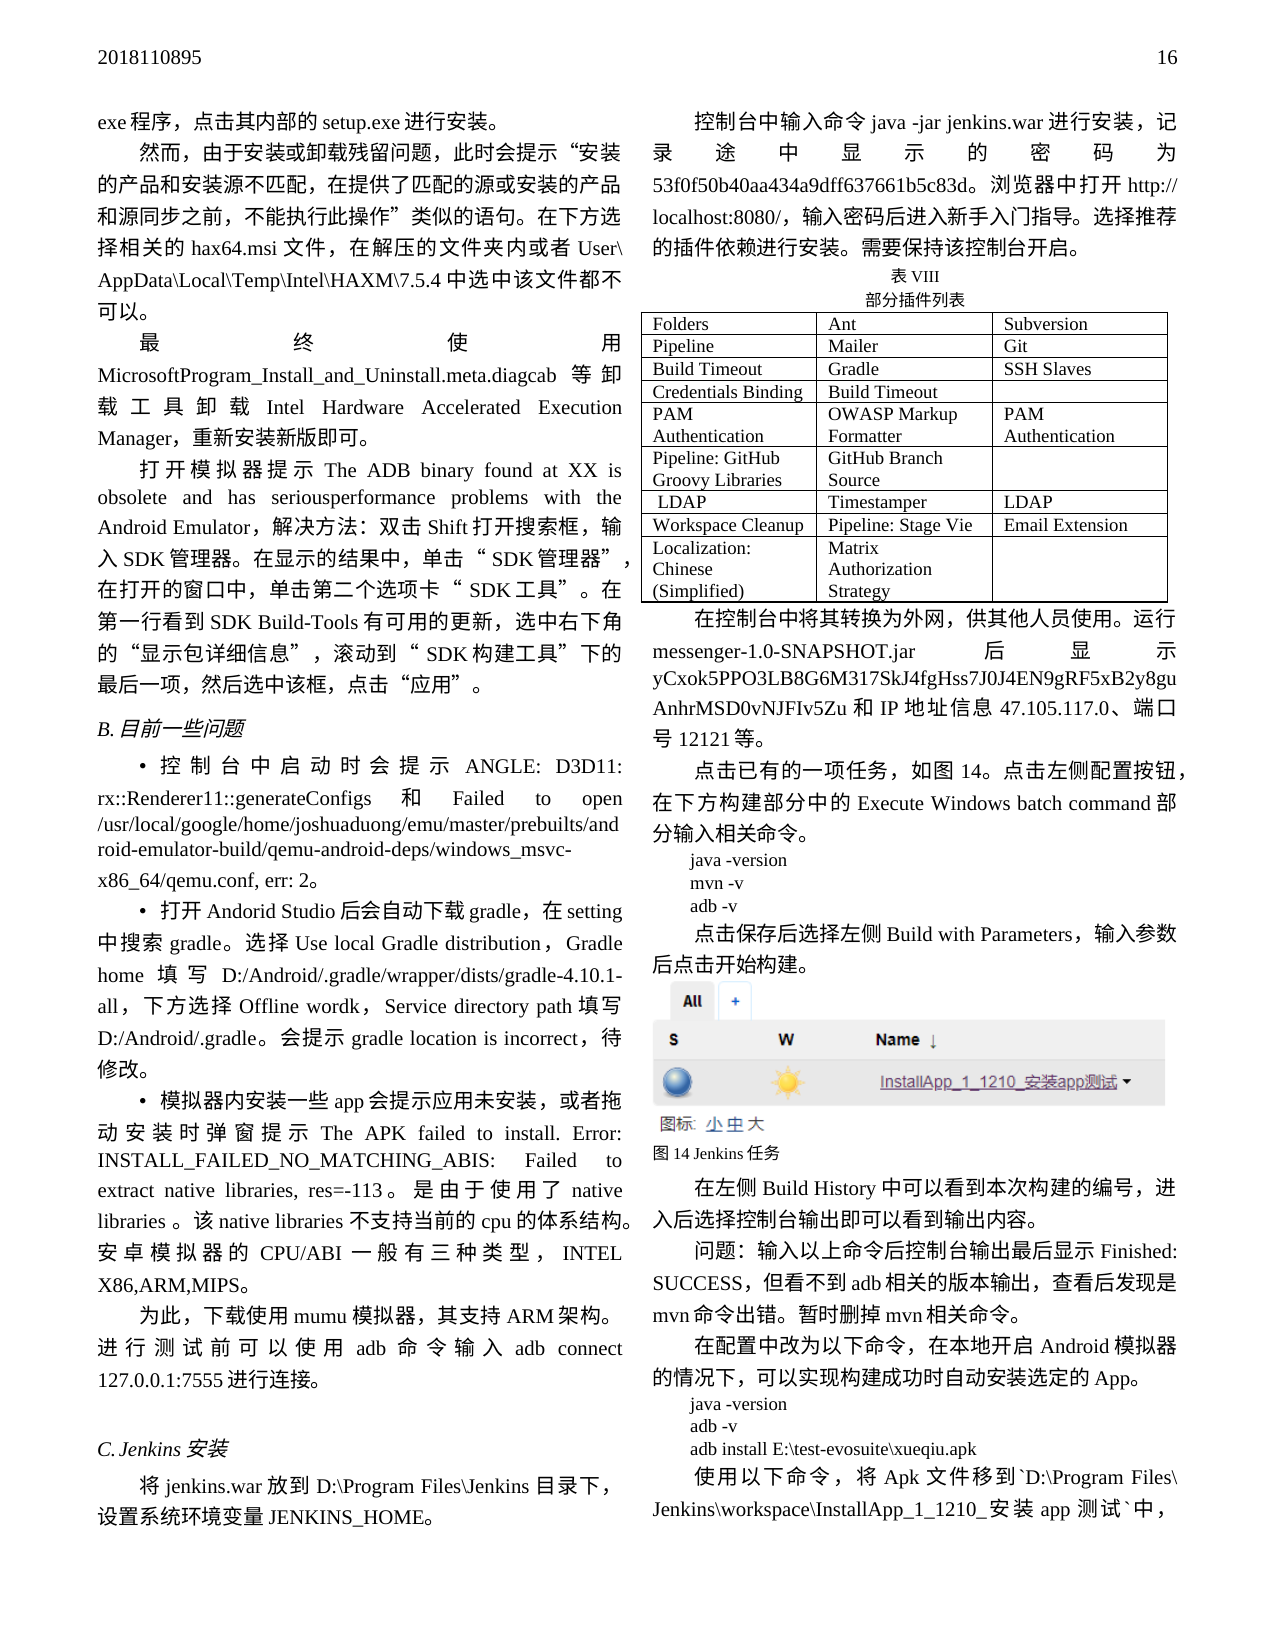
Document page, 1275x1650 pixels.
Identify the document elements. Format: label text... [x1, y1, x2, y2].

table_cell Localization: Chinese (Simplified) [642, 537, 816, 601]
table_cell OWASP Markup Formatter [817, 403, 992, 446]
table_cell LDAP [993, 491, 1167, 513]
table_cell Build Timeout [642, 358, 816, 379]
text java -version [652, 1393, 1177, 1414]
table_header Folders [642, 313, 816, 334]
list 模拟器内安装一些app会提示应用未安装，或者拖动安装时弹窗提示The APK failed to install. Error: INSTALL_FAILED_NO_MATCHING_ABIS: Failed to extract native libraries, res=-113。是由于使用了native libraries 。该native libraries 不支持当前的cpu的体系结构。安卓模拟器的CPU/ABI一般有三种类型，INTEL X86,ARM,MIPS。 [97, 1084, 622, 1298]
title 部分插件列表 [652, 287, 1177, 312]
table_cell Gradle [817, 358, 992, 379]
table_cell PAM Authentication [993, 403, 1167, 446]
subtitle Jenkins安装 [97, 1432, 622, 1463]
list 控制台中启动时会提示ANGLE: D3D11: rx::Renderer11::generateConfigs和Failed to open /usr/local/google/home/joshuaduong/emu/master/prebuilts/android-emulator-build/qemu-android-deps/windows_msvc-x86_64/qemu.conf, err: 2。 [97, 749, 622, 893]
text 将jenkins.war放到D:\Program Files\Jenkins目录下，设置系统环境变量JENKINS_HOME。 [97, 1469, 622, 1531]
list 打开Andorid Studio后会自动下载gradle，在setting中搜索gradle。选择Use local Gradle distribution，Gradle home填写D:/Android/.gradle/wrapper/dists/gradle-4.10.1-all，下方选择Offline wordk，Service directory path填写D:/Android/.gradle。会提示gradle location is incorrect，待修改。 [97, 894, 622, 1083]
text 使用以下命令，将Apk文件移到`D:\Program Files\Jenkins\workspace\InstallApp_1_1210_安装app测试`中，同时可以在本任务的工作区中看到该文件。构建成功后同时可以安装选定的App。 [652, 1461, 1177, 1522]
text 点击已有的一项任务，如图 14。点击左侧配置按钮，在下方构建部分中的Execute Windows batch command部分输入相关命令。 [652, 754, 1177, 848]
subtitle 目前一些问题 [97, 713, 622, 743]
text 在左侧Build History中可以看到本次构建的编号，进入后选择控制台输出即可以看到输出内容。 [652, 1171, 1177, 1233]
table_cell GitHub Branch Source [817, 447, 992, 490]
table_cell Mailer [817, 335, 992, 357]
text mvn -v [652, 872, 1177, 893]
table_cell Pipeline: Stage Vie [817, 514, 992, 536]
table_header Ant [817, 313, 992, 334]
text adb install E:\test-evosuite\xueqiu.apk [652, 1438, 1177, 1459]
text 最终使用MicrosoftProgram_Install_and_Uninstall.meta.diagcab等卸载工具卸载Intel Hardware Accelerated Execution Manager，重新安装新版即可。 [97, 327, 622, 452]
table_cell SSH Slaves [993, 358, 1167, 379]
text 控制台中输入命令java -jar jenkins.war进行安装，记录途中显示的密码为53f0f50b40aa434a9dff637661b5c83d。浏览器中打开http://localhost:8080/，输入密码后进入新手入门指导。选择推荐的插件依赖进行安装。需要保持该控制台开启。 [652, 105, 1177, 262]
table_cell PAM Authentication [642, 403, 816, 446]
text 为此，下载使用mumu模拟器，其支持ARM架构。进行测试前可以使用adb命令输入adb connect 127.0.0.1:7555进行连接。 [97, 1300, 622, 1393]
text adb -v [652, 1415, 1177, 1437]
text 点击保存后选择左侧Build with Parameters，输入参数后点击开始构建。 [652, 917, 1177, 979]
title 表 VIII [652, 263, 1177, 287]
table_cell Workspace Cleanup [642, 514, 816, 536]
text 问题：输入以上命令后控制台输出最后显示Finished: SUCCESS，但看不到adb相关的版本输出，查看后发现是mvn命令出错。暂时删掉mvn相关命令。 [652, 1234, 1177, 1328]
table_cell Email Extension [993, 514, 1167, 536]
table_cell [993, 447, 1167, 490]
text 图 14 Jenkins任务 [652, 1140, 1177, 1164]
table_cell Pipeline [642, 335, 816, 357]
text 在配置中改为以下命令，在本地开启Android模拟器的情况下，可以实现构建成功时自动安装选定的App。 [652, 1329, 1177, 1391]
table_cell Credentials Binding [642, 381, 816, 402]
text 打开模拟器提示The ADB binary found at XX is obsolete and has seriousperformance problems with the Android Emulator，解决方法：双击Shift打开搜索框，输入SDK管理器。在显示的结果中，单击“ SDK管理器”，在打开的窗口中，单击第二个选项卡“ SDK工具”。在第一行看到SDK Build-Tools有可用的更新，选中右下角的“显示包详细信息”，滚动到“ SDK构建工具”下的最后一项，然后选中该框，点击“应用”。 [97, 453, 622, 699]
picture [652, 980, 1166, 1140]
table_cell LDAP [642, 491, 816, 513]
table_cell [993, 381, 1167, 402]
table_cell Timestamper [817, 491, 992, 513]
table_header Subversion [993, 313, 1167, 334]
table_cell Build Timeout [817, 381, 992, 402]
table_cell Git [993, 335, 1167, 357]
table_cell Pipeline: GitHub Groovy Libraries [642, 447, 816, 490]
text java -version [652, 849, 1177, 871]
table_cell [993, 537, 1167, 601]
table_cell Matrix Authorization Strategy [817, 537, 992, 601]
text 在控制台中将其转换为外网，供其他人员使用。运行messenger-1.0-SNAPSHOT.jar后显示yCxok5PPO3LB8G6M317SkJ4fgHss7J0J4EN9gRF5xB2y8guAnhrMSD0vNJFIv5Zu和IP地址信息47.105.117.0、端口号 12121等。 [652, 602, 1177, 753]
text adb -v [652, 894, 1177, 916]
text 然而，由于安装或卸载残留问题，此时会提示“安装的产品和安装源不匹配，在提供了匹配的源或安装的产品和源同步之前，不能执行此操作”类似的语句。在下方选择相关的hax64.msi文件，在解压的文件夹内或者User\AppData\Local\Temp\Intel\HAXM\7.5.4中选中该文件都不可以。 [97, 137, 622, 325]
